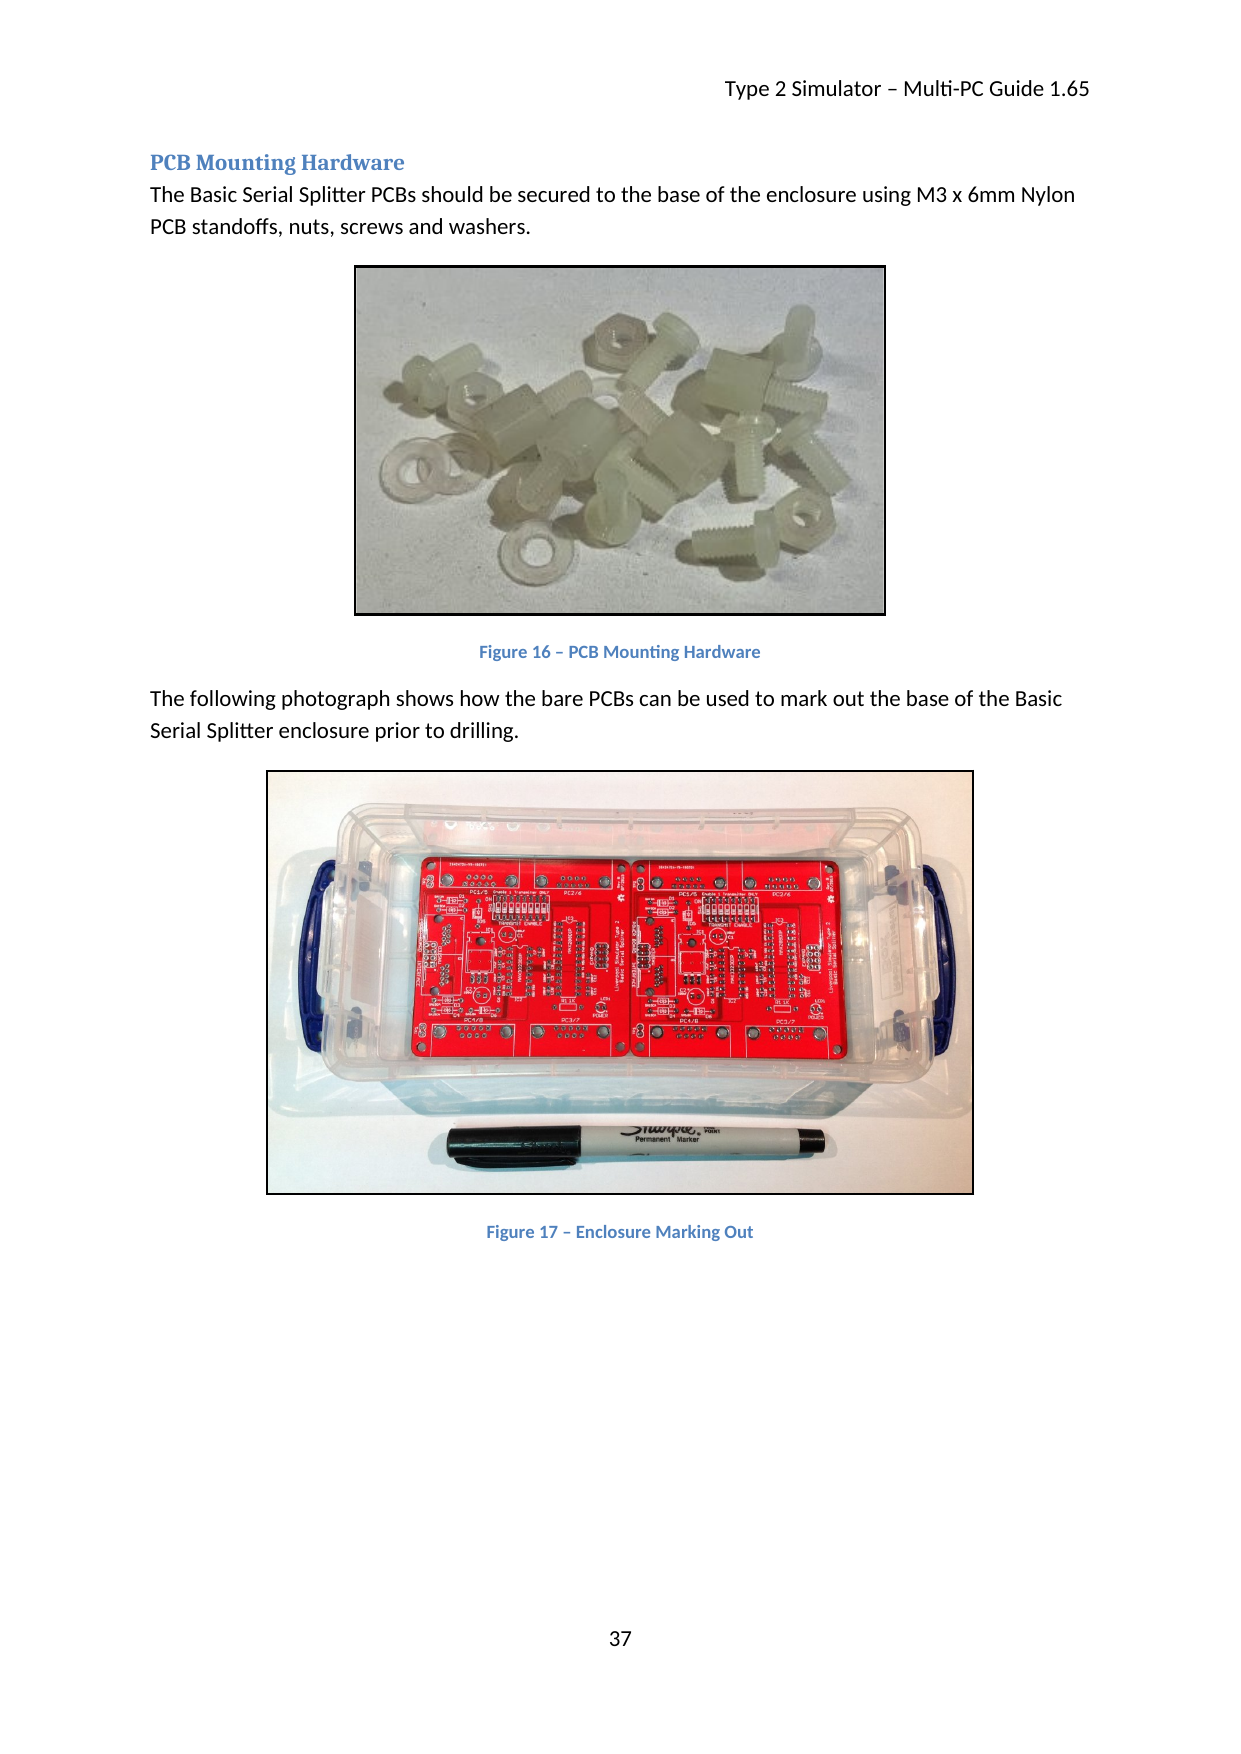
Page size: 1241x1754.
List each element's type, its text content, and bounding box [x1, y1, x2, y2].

text The Basic Serial Splitter PCBs should be secured to the base of the enclosure using M3 x 6mm Nylon PCB standoffs, nuts, screws and washers. [150, 180, 1090, 240]
picture [356, 268, 884, 613]
subtitle PCB Mounting Hardware [150, 150, 1090, 176]
picture [268, 772, 972, 1193]
text The following photograph shows how the bare PCBs can be used to mark out the base of the Basic Serial Splitter enclosure prior to drilling. [150, 684, 1090, 744]
